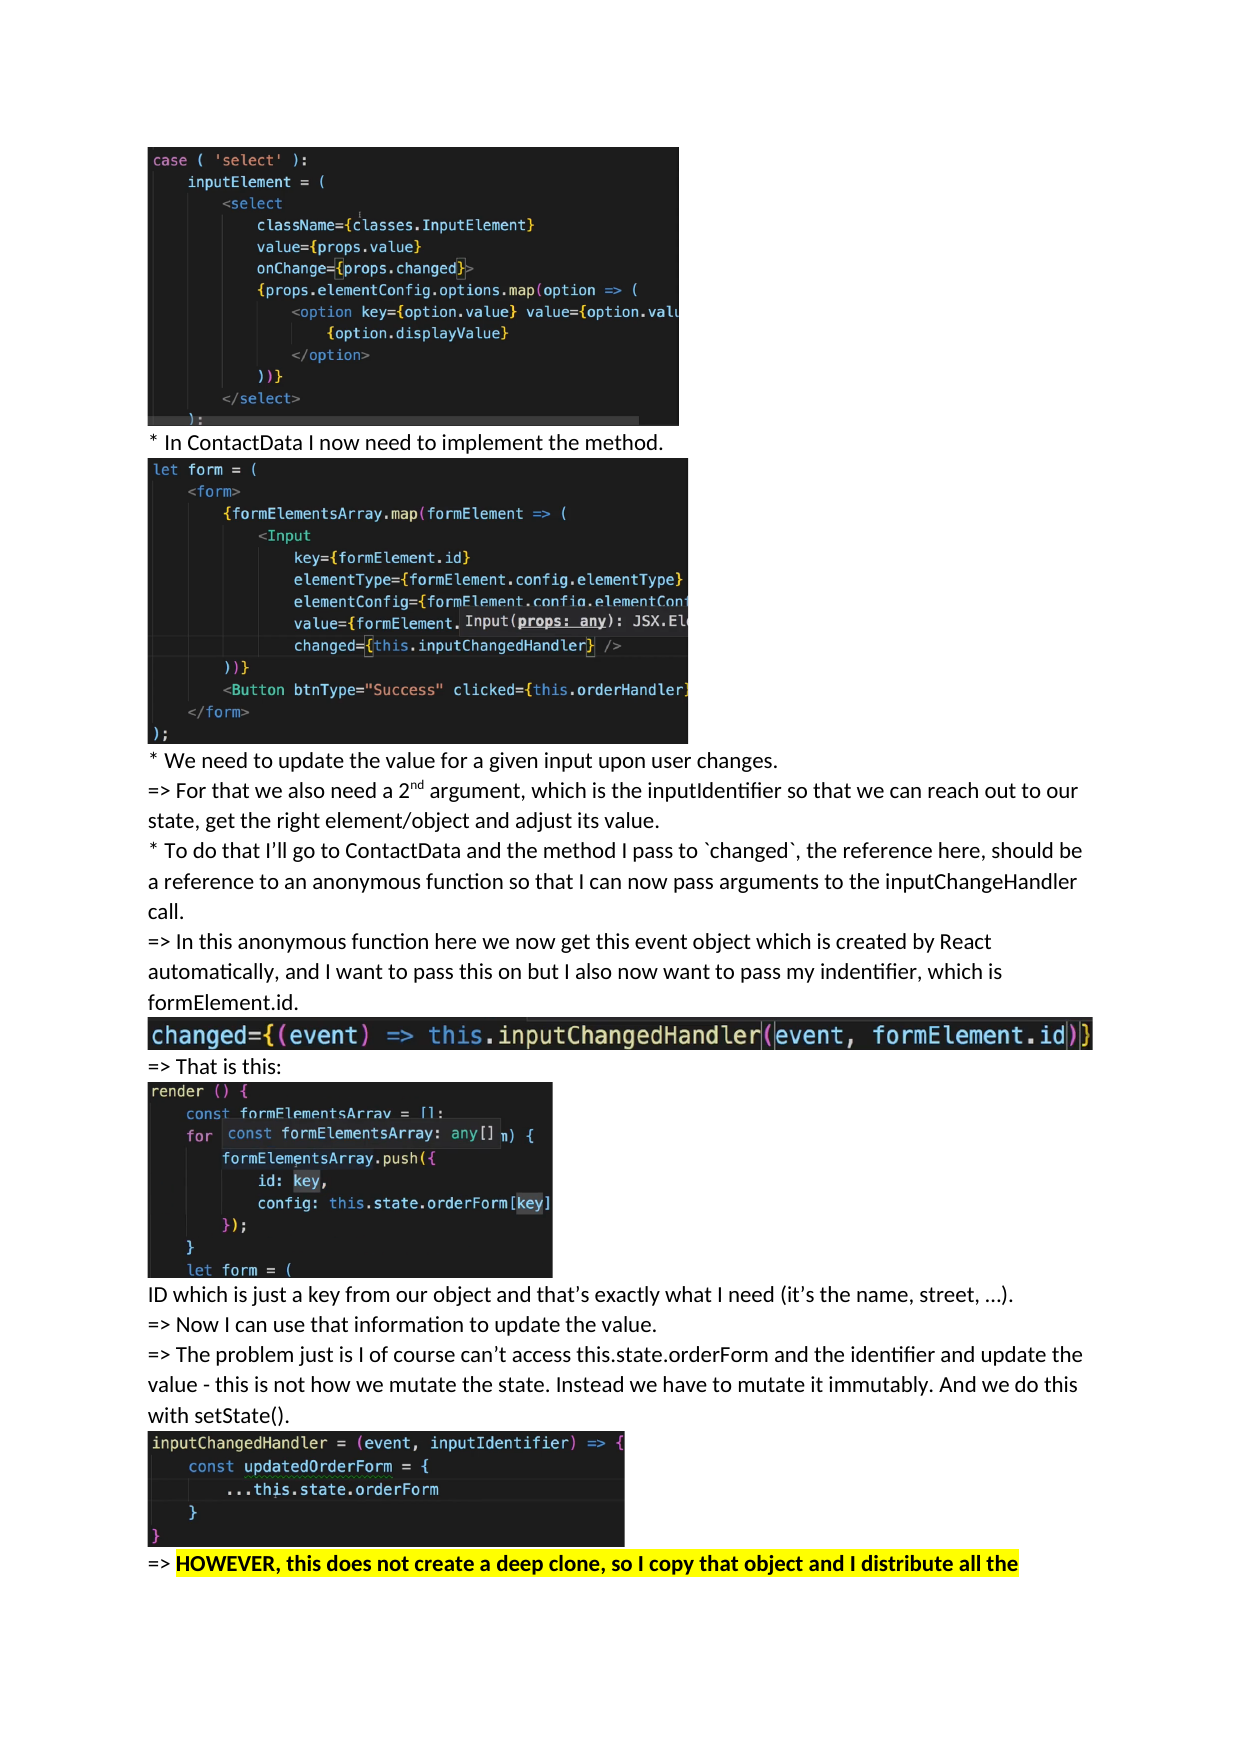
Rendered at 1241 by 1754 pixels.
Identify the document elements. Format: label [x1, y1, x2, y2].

text [148, 148, 1093, 1017]
picture [147, 1431, 625, 1547]
picture [147, 1017, 1093, 1050]
text [148, 1050, 1093, 1577]
picture [147, 147, 679, 426]
picture [147, 458, 689, 744]
picture [147, 1082, 553, 1278]
